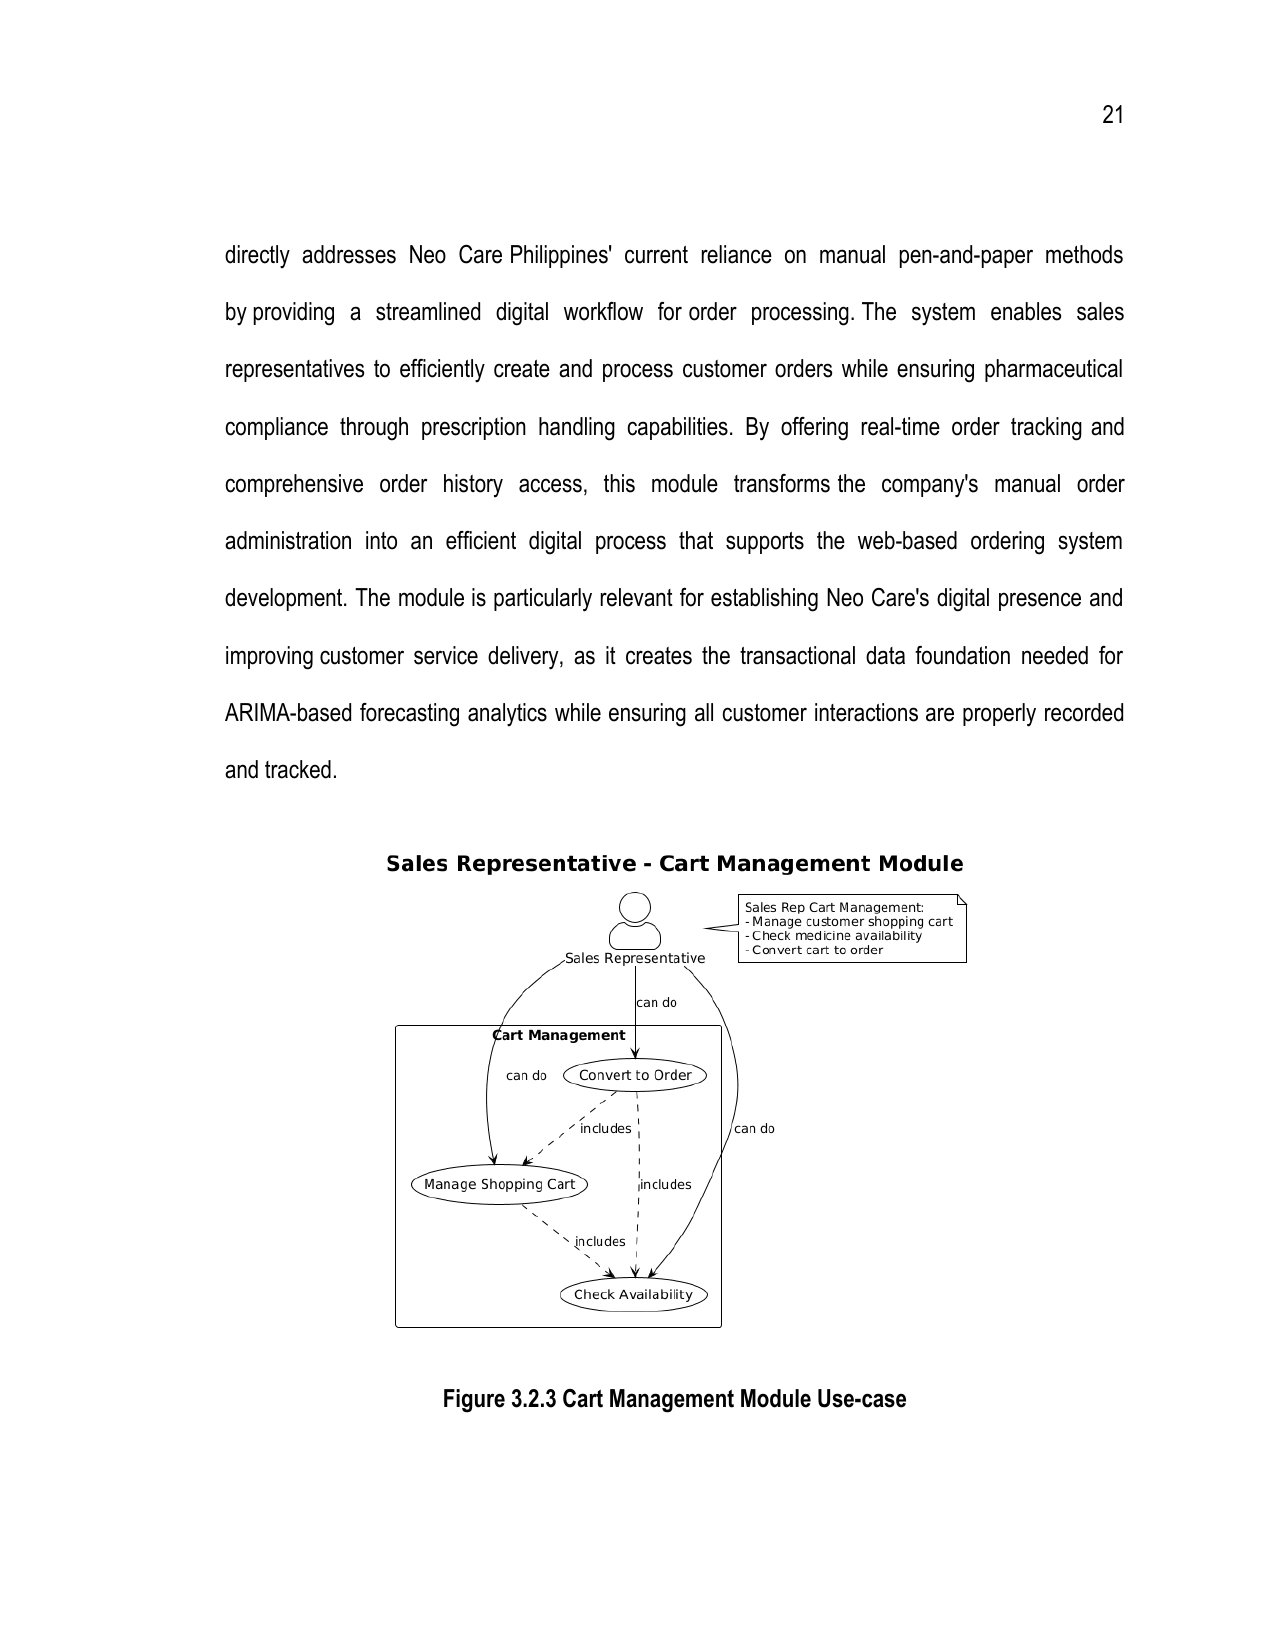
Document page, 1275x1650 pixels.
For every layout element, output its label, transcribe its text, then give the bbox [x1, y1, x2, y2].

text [225, 239, 1125, 784]
picture [371, 837, 979, 1331]
text Figure 3.2.3 Cart Management Module Use-case [225, 1384, 1125, 1412]
